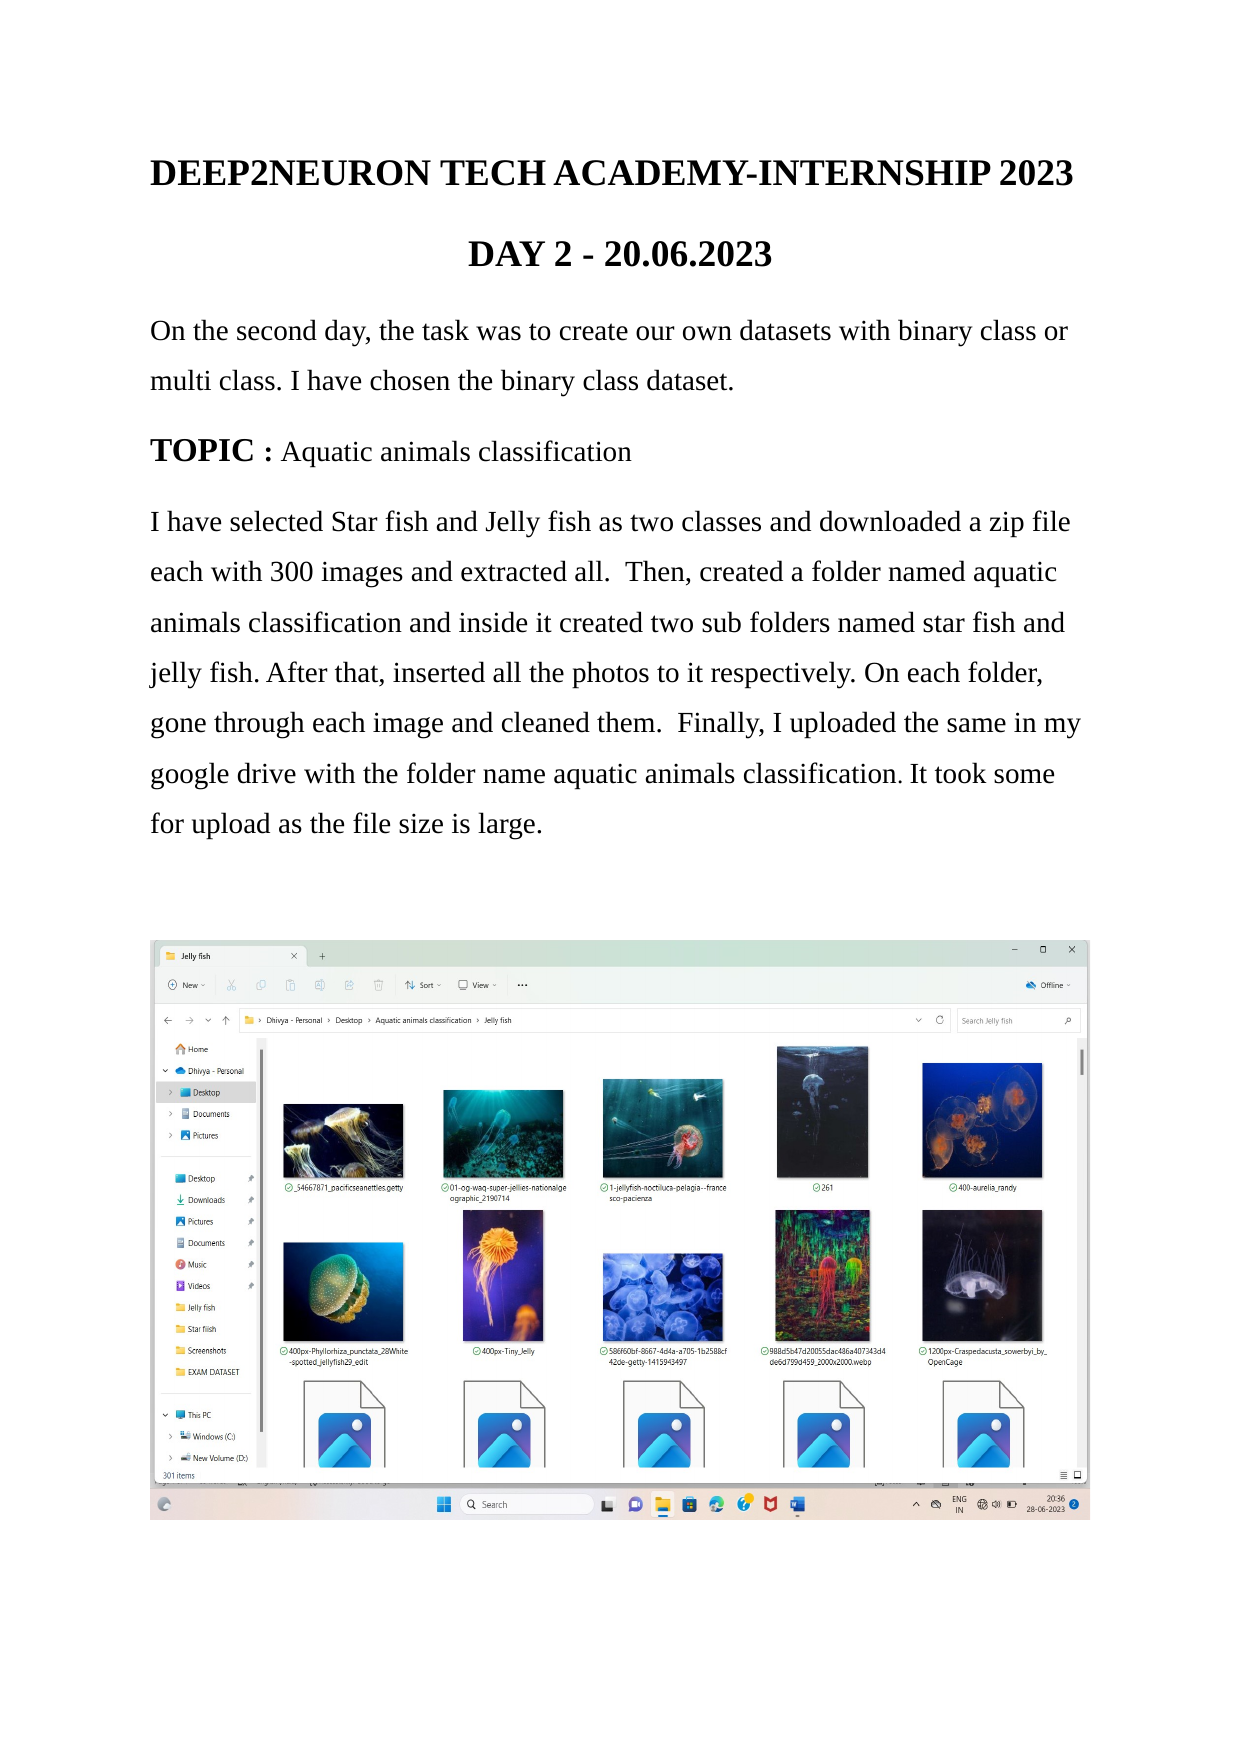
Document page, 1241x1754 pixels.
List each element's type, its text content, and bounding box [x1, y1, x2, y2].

text DEEP2NEURON TECH ACADEMY-INTERNSHIP 2023 [150, 150, 1090, 193]
text On the second day, the task was to create our own datasets with binary class or multi class. I have chosen the binary class dataset. [150, 313, 1090, 397]
text I have selected Star fish and Jelly fish as two classes and downloaded a zip file each with 300 images and extracted all. Then, created a folder named aquatic animals classification and inside it created two sub folders named star fish and jelly fish. After that, inserted all the photos to it respectively. On each folder, gone through each image and cleaned them. Finally, I uploaded the same in my google drive with the folder name aquatic animals classification. It took some for upload as the file size is large. [150, 504, 1090, 839]
text DAY 2 - 20.06.2023 [150, 231, 1090, 274]
text TOPIC : Aquatic animals classification [150, 430, 1090, 468]
picture [150, 940, 1091, 1520]
